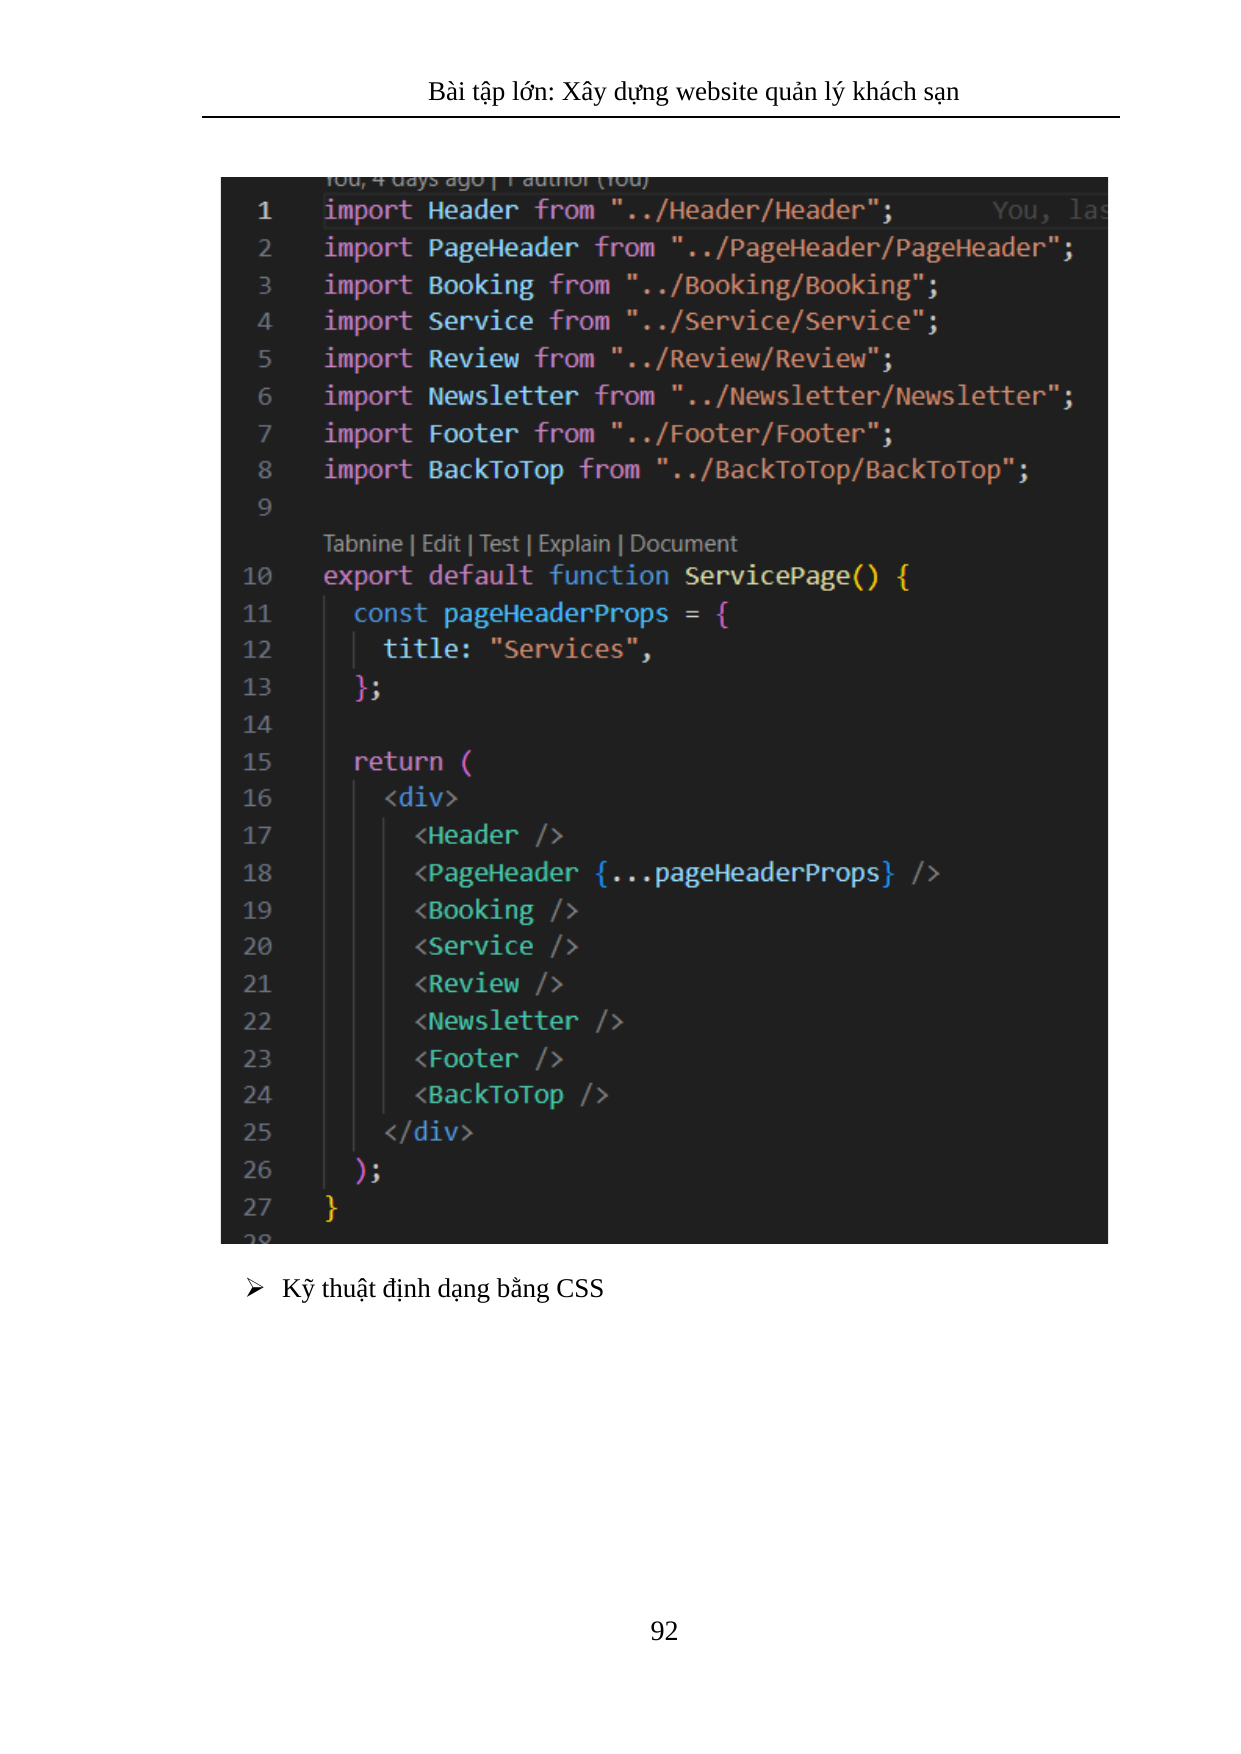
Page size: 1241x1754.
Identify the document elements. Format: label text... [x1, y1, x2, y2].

picture [220, 177, 1109, 1244]
list Kỹ thuật định dạng bằng CSS [244, 1272, 1122, 1303]
